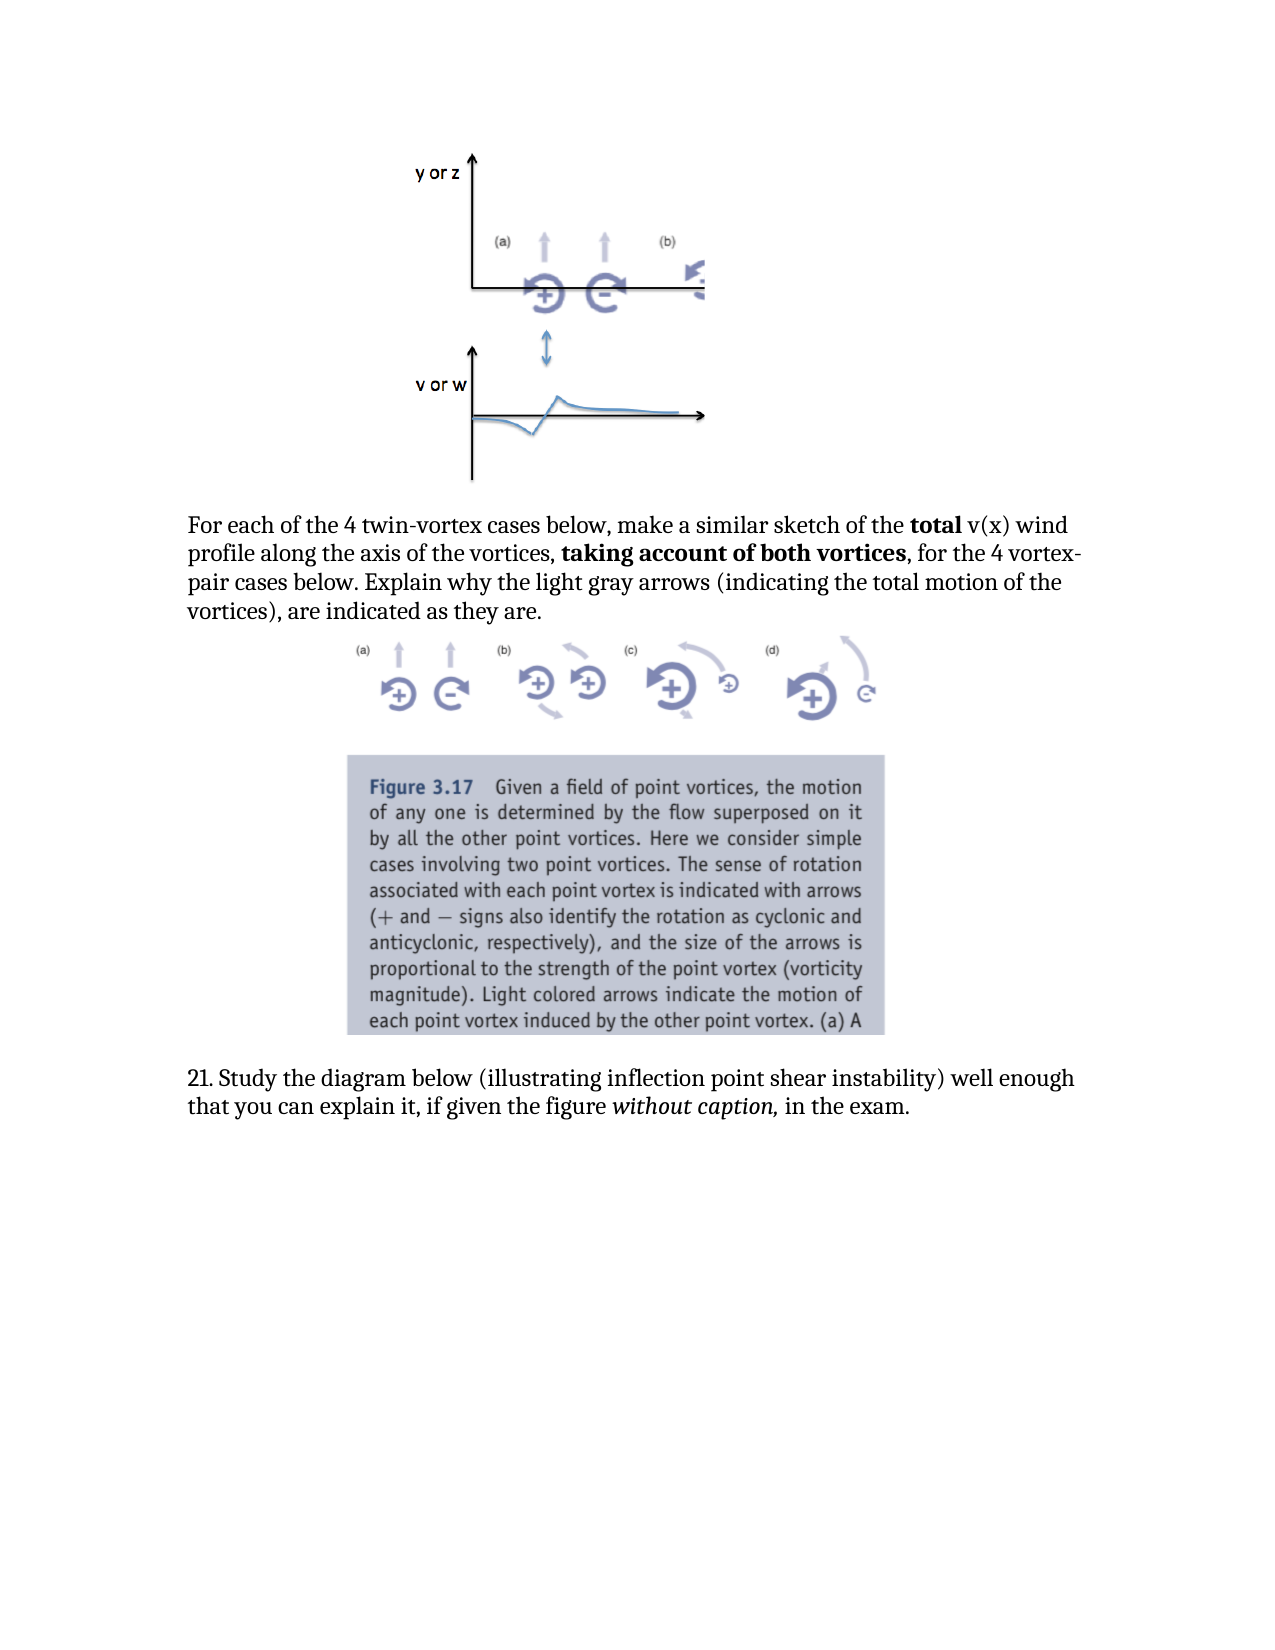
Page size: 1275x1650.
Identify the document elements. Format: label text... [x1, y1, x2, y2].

picture [412, 150, 705, 511]
text 21. Study the diagram below (illustrating inflection point shear instability) well enough that you can explain it, if given the figure without caption, in the exam. [187, 1063, 1087, 1121]
picture [337, 625, 895, 1035]
text For each of the 4 twin-vortex cases below, make a similar sketch of the total v(x) wind profile along the axis of the vortices, taking account of both vortices, for the 4 vortex-pair cases below. Explain why the light gray arrows (indicating the total motion of the vortices), are indicated as they are. [187, 511, 1087, 626]
